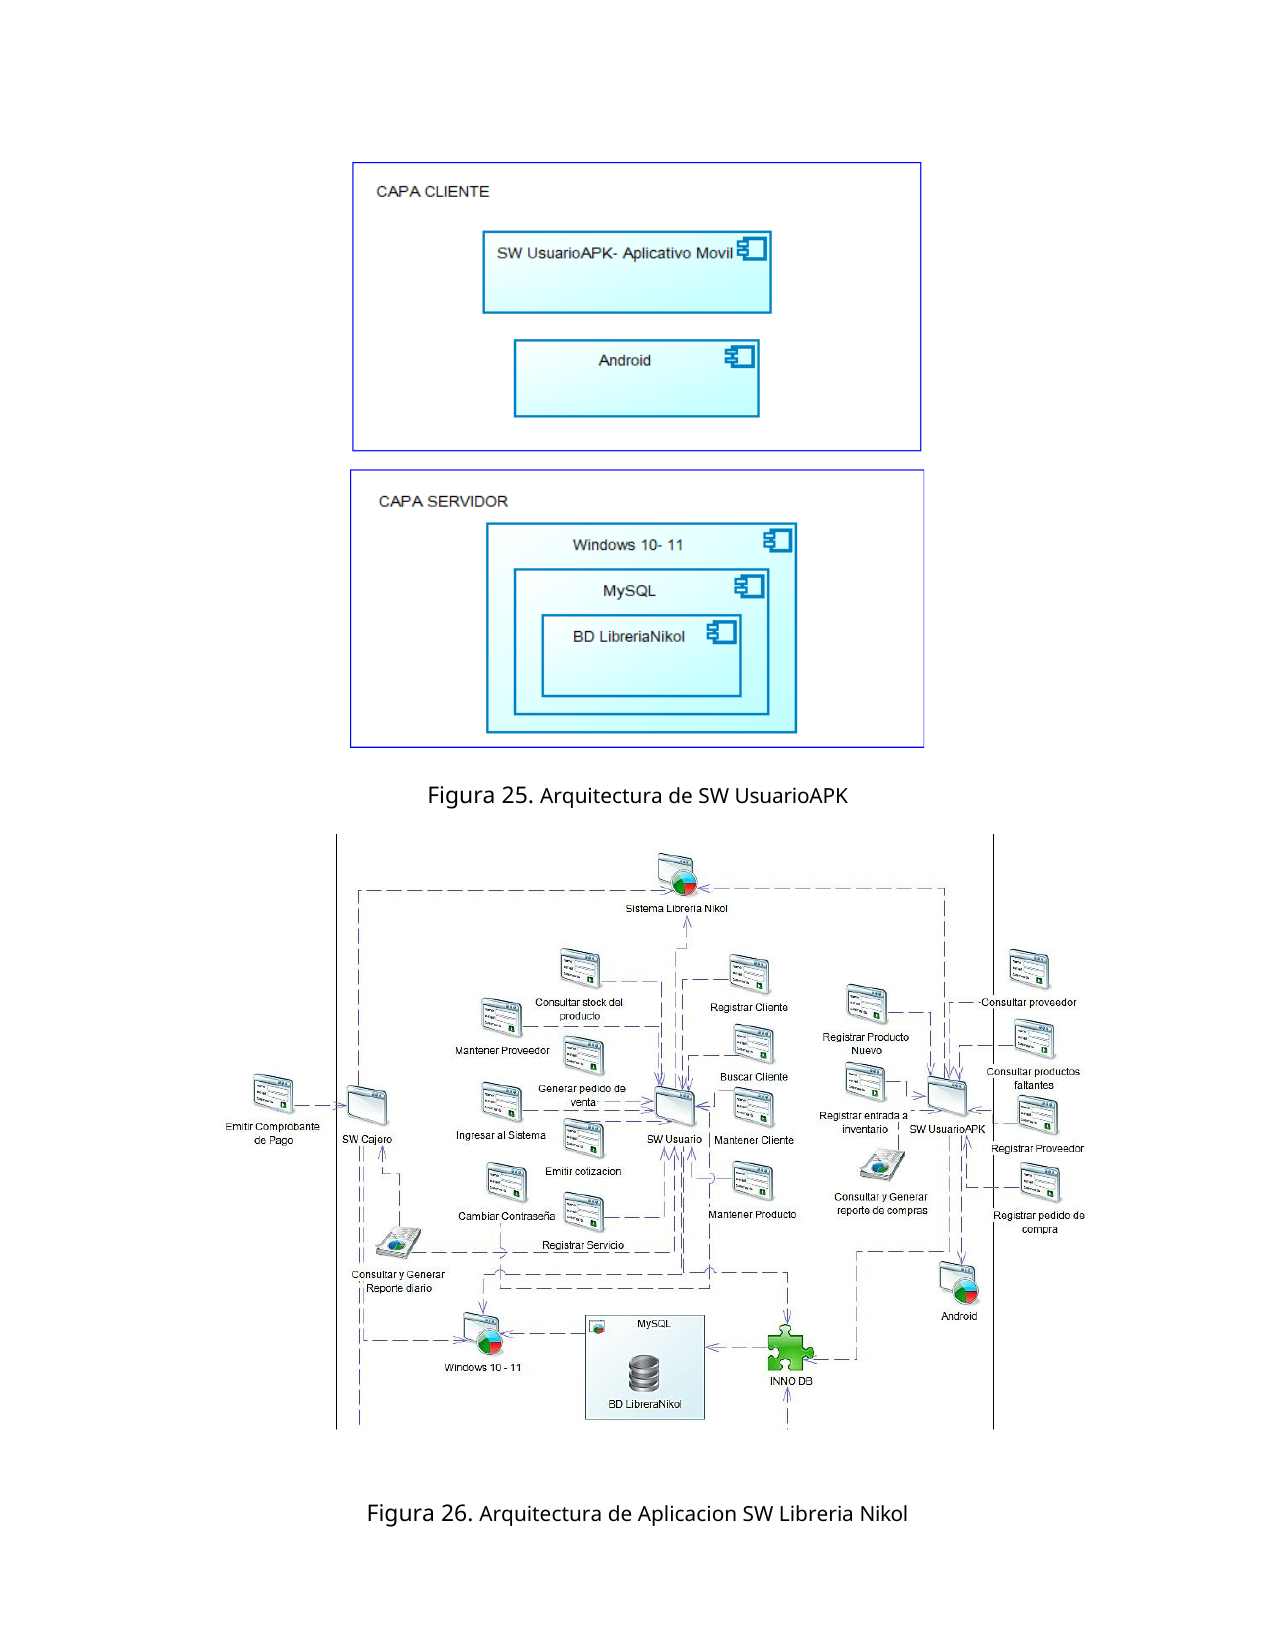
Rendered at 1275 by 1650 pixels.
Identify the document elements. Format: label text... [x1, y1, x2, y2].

text Figura 25. Arquitectura de SW UsuarioAPK [198, 779, 1077, 810]
picture [350, 162, 925, 748]
text Figura 26. Arquitectura de Aplicacion SW Libreria Nikol [198, 1497, 1077, 1528]
picture [222, 834, 1085, 1430]
